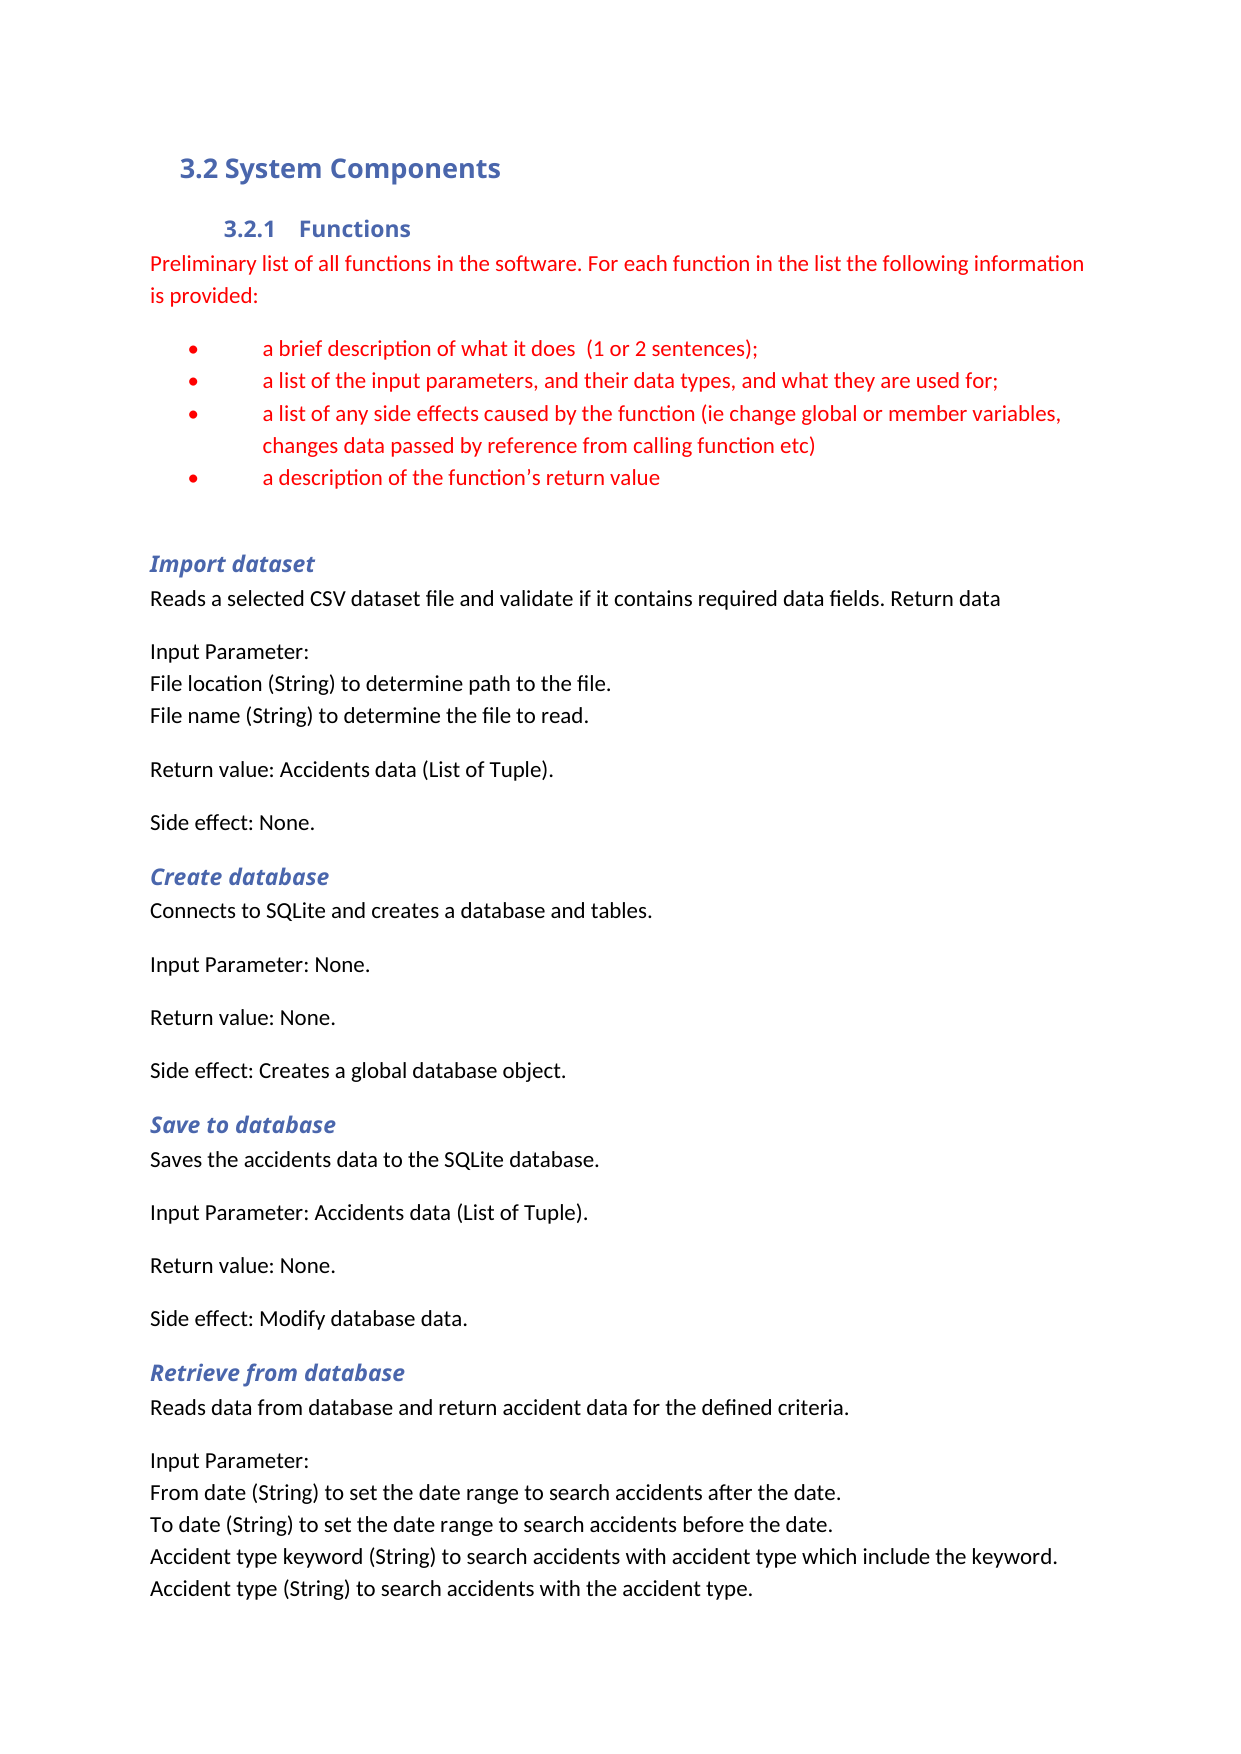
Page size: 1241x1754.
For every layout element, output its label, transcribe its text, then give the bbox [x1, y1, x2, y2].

list a brief description of what it does (1 or 2 sentences); [187, 334, 1090, 362]
text Side effect: None. [150, 808, 1090, 836]
text Saves the accidents data to the SQLite database. [150, 1145, 1090, 1173]
subtitle System Components [179, 150, 1090, 187]
text Preliminary list of all functions in the software. For each function in the list the following information is provided: [150, 249, 1090, 309]
subtitle Save to database [150, 1109, 1090, 1140]
text Return value: Accidents data (List of Tuple). [150, 755, 1090, 783]
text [150, 1446, 1090, 1602]
text Reads data from database and return accident data for the defined criteria. [150, 1393, 1090, 1421]
list a list of any side effects caused by the function (ie change global or member variables, changes data passed by reference from calling function etc) [187, 399, 1090, 459]
subtitle Retrieve from database [150, 1357, 1090, 1388]
subtitle Import dataset [150, 548, 1090, 579]
list a list of the input parameters, and their data types, and what they are used for; [187, 367, 1090, 394]
list a description of the function’s return value [187, 463, 1090, 491]
text Reads a selected CSV dataset file and validate if it contains required data fields. Return data [150, 584, 1090, 612]
subtitle Functions [224, 213, 1090, 244]
text Return value: None. [150, 1003, 1090, 1031]
subtitle Create database [150, 861, 1090, 892]
text Side effect: Creates a global database object. [150, 1056, 1090, 1084]
text Input Parameter: None. [150, 950, 1090, 978]
text Return value: None. [150, 1251, 1090, 1279]
text Side effect: Modify database data. [150, 1304, 1090, 1332]
text Connects to SQLite and creates a database and tables. [150, 897, 1090, 925]
text Input Parameter: File location (String) to determine path to the file. File name (String) to determine the file to read. [150, 637, 1090, 730]
text Input Parameter: Accidents data (List of Tuple). [150, 1198, 1090, 1226]
